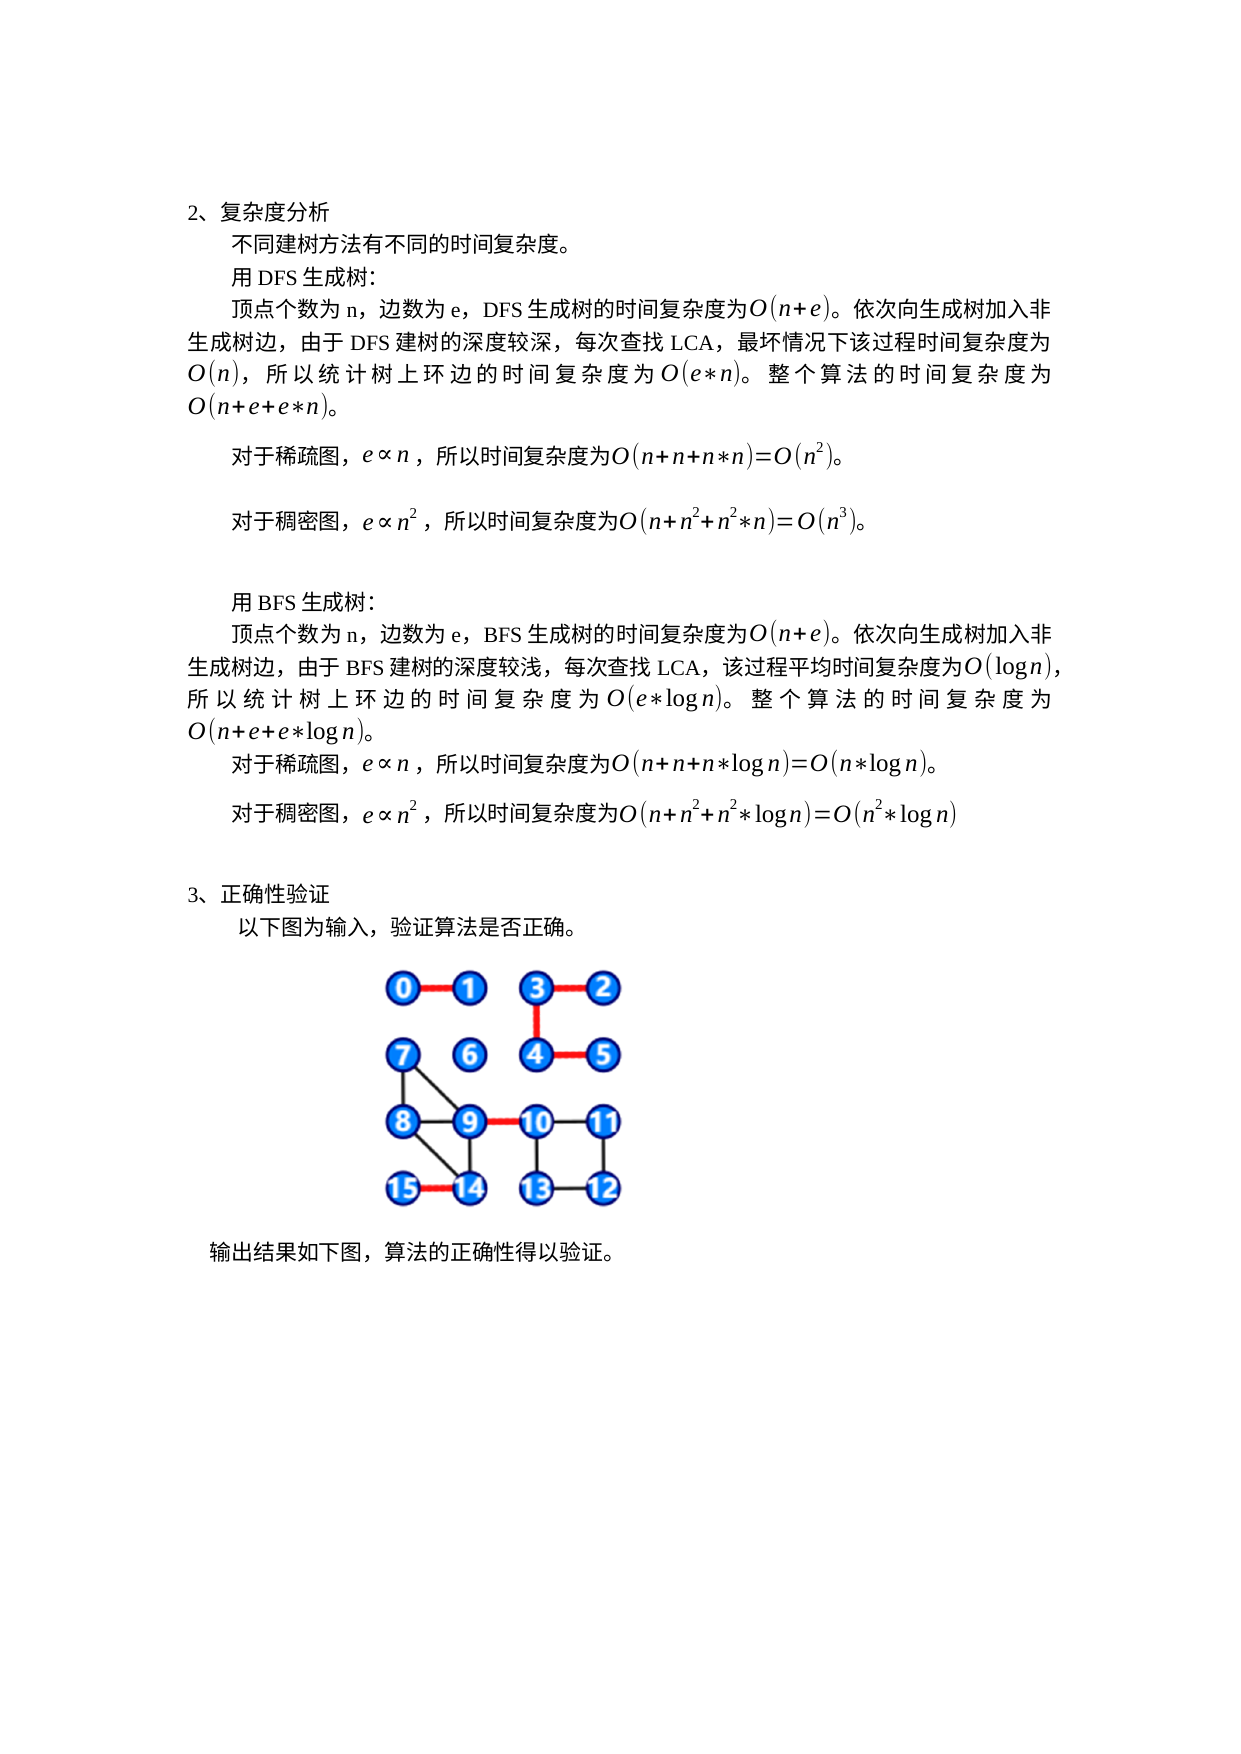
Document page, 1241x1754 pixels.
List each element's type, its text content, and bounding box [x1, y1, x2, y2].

picture [357, 942, 649, 1234]
text 顶点个数为n，边数为e，BFS生成树的时间复杂度为。依次向生成树加入非生成树边，由于BFS建树的深度较浅，每次查找LCA，该过程平均时间复杂度为，所以统计树上环边的时间复杂度为。整个算法的时间复杂度为。 [187, 617, 1053, 747]
text 2、复杂度分析 [187, 194, 1053, 227]
text 3、正确性验证 [187, 877, 1053, 909]
text 顶点个数为n，边数为e，DFS生成树的时间复杂度为。依次向生成树加入非生成树边，由于DFS建树的深度较深，每次查找LCA，最坏情况下该过程时间复杂度为，所以统计树上环边的时间复杂度为。整个算法的时间复杂度为。 [187, 292, 1053, 422]
text 对于稠密图， ，所以时间复杂度为 [187, 779, 1053, 844]
text 用DFS生成树： [187, 259, 1053, 292]
text 对于稠密图， ，所以时间复杂度为。 [187, 487, 1053, 552]
text 对于稀疏图， ，所以时间复杂度为。 [187, 422, 1053, 487]
text 对于稀疏图， ，所以时间复杂度为。 [187, 747, 1053, 779]
text 输出结果如下图，算法的正确性得以验证。 [187, 1234, 1053, 1267]
text 用BFS生成树： [187, 584, 1053, 617]
text 不同建树方法有不同的时间复杂度。 [187, 227, 1053, 259]
text 以下图为输入，验证算法是否正确。 [187, 909, 1053, 942]
